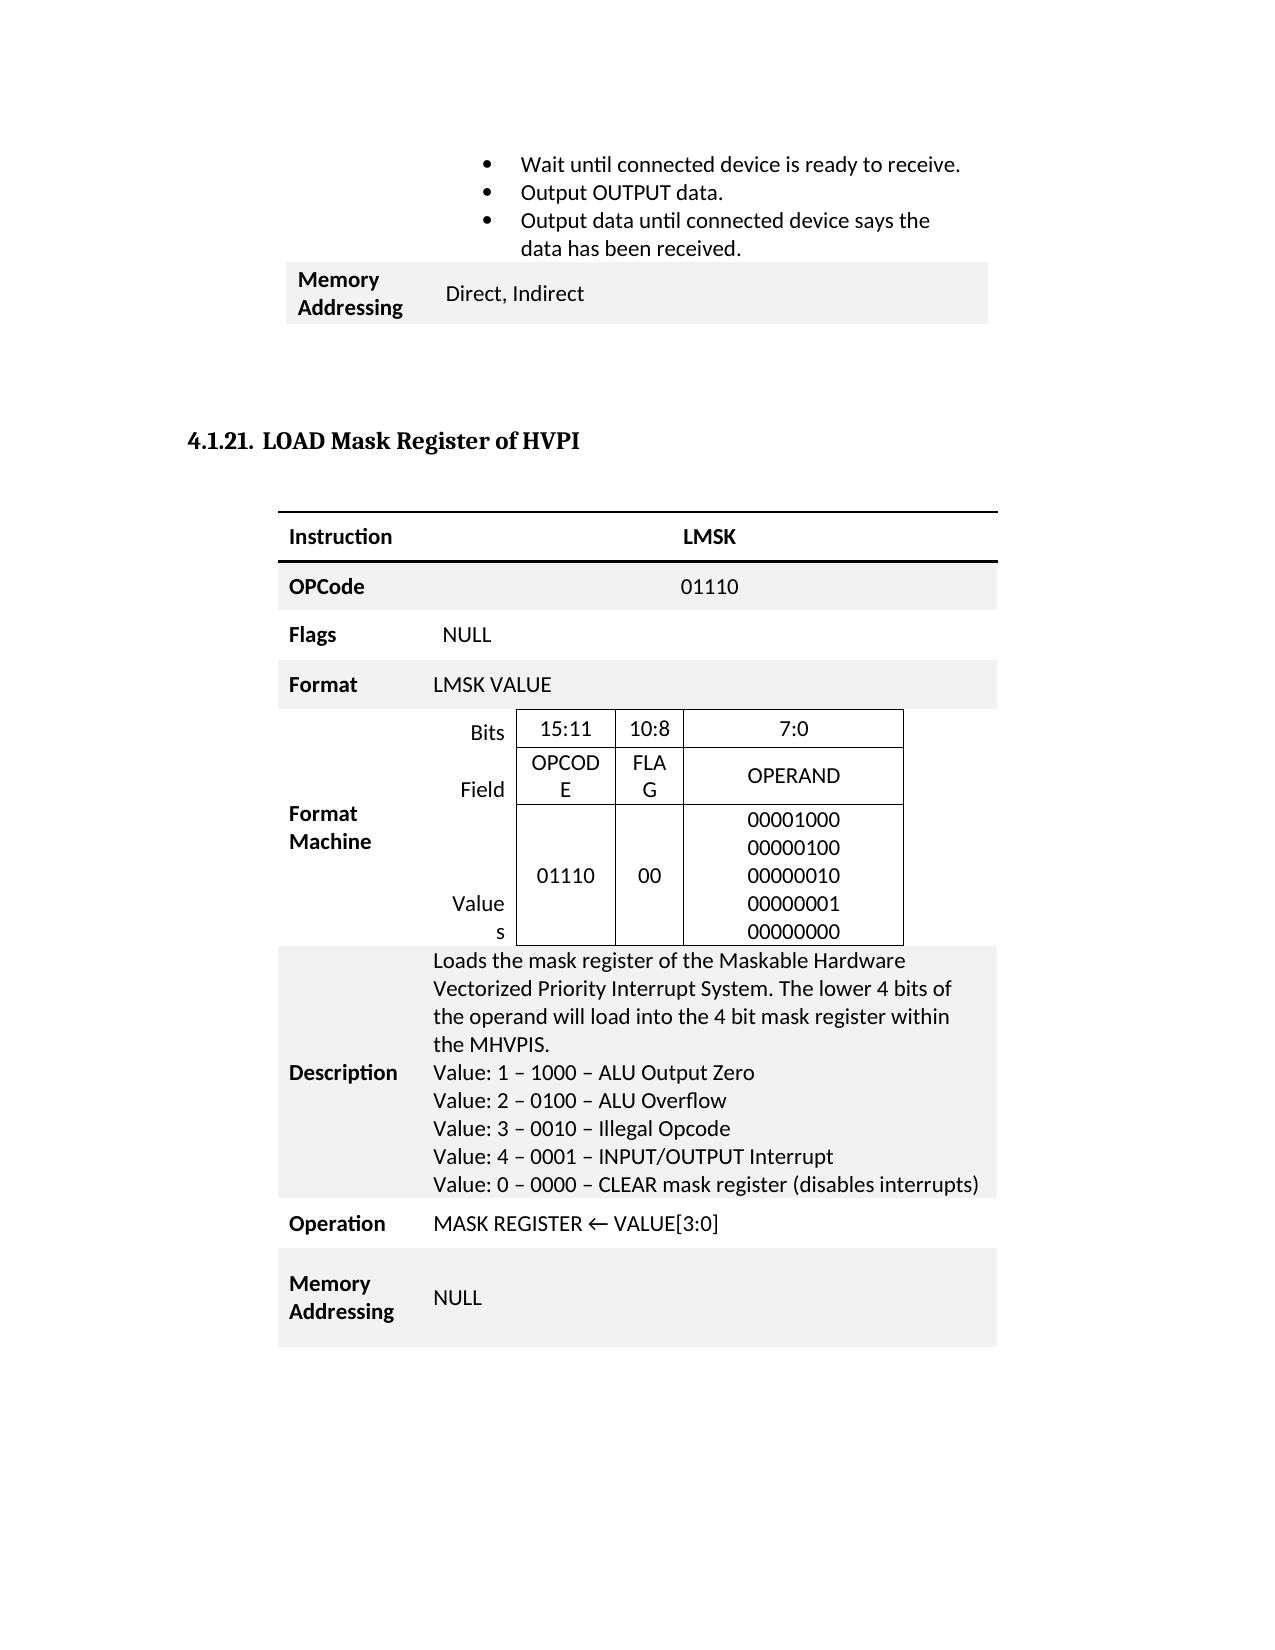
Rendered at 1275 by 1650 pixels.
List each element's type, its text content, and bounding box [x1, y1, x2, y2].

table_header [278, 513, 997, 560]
subtitle LOAD Mask Register of HVPI [187, 427, 1125, 455]
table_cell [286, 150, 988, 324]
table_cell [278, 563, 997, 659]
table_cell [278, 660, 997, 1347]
